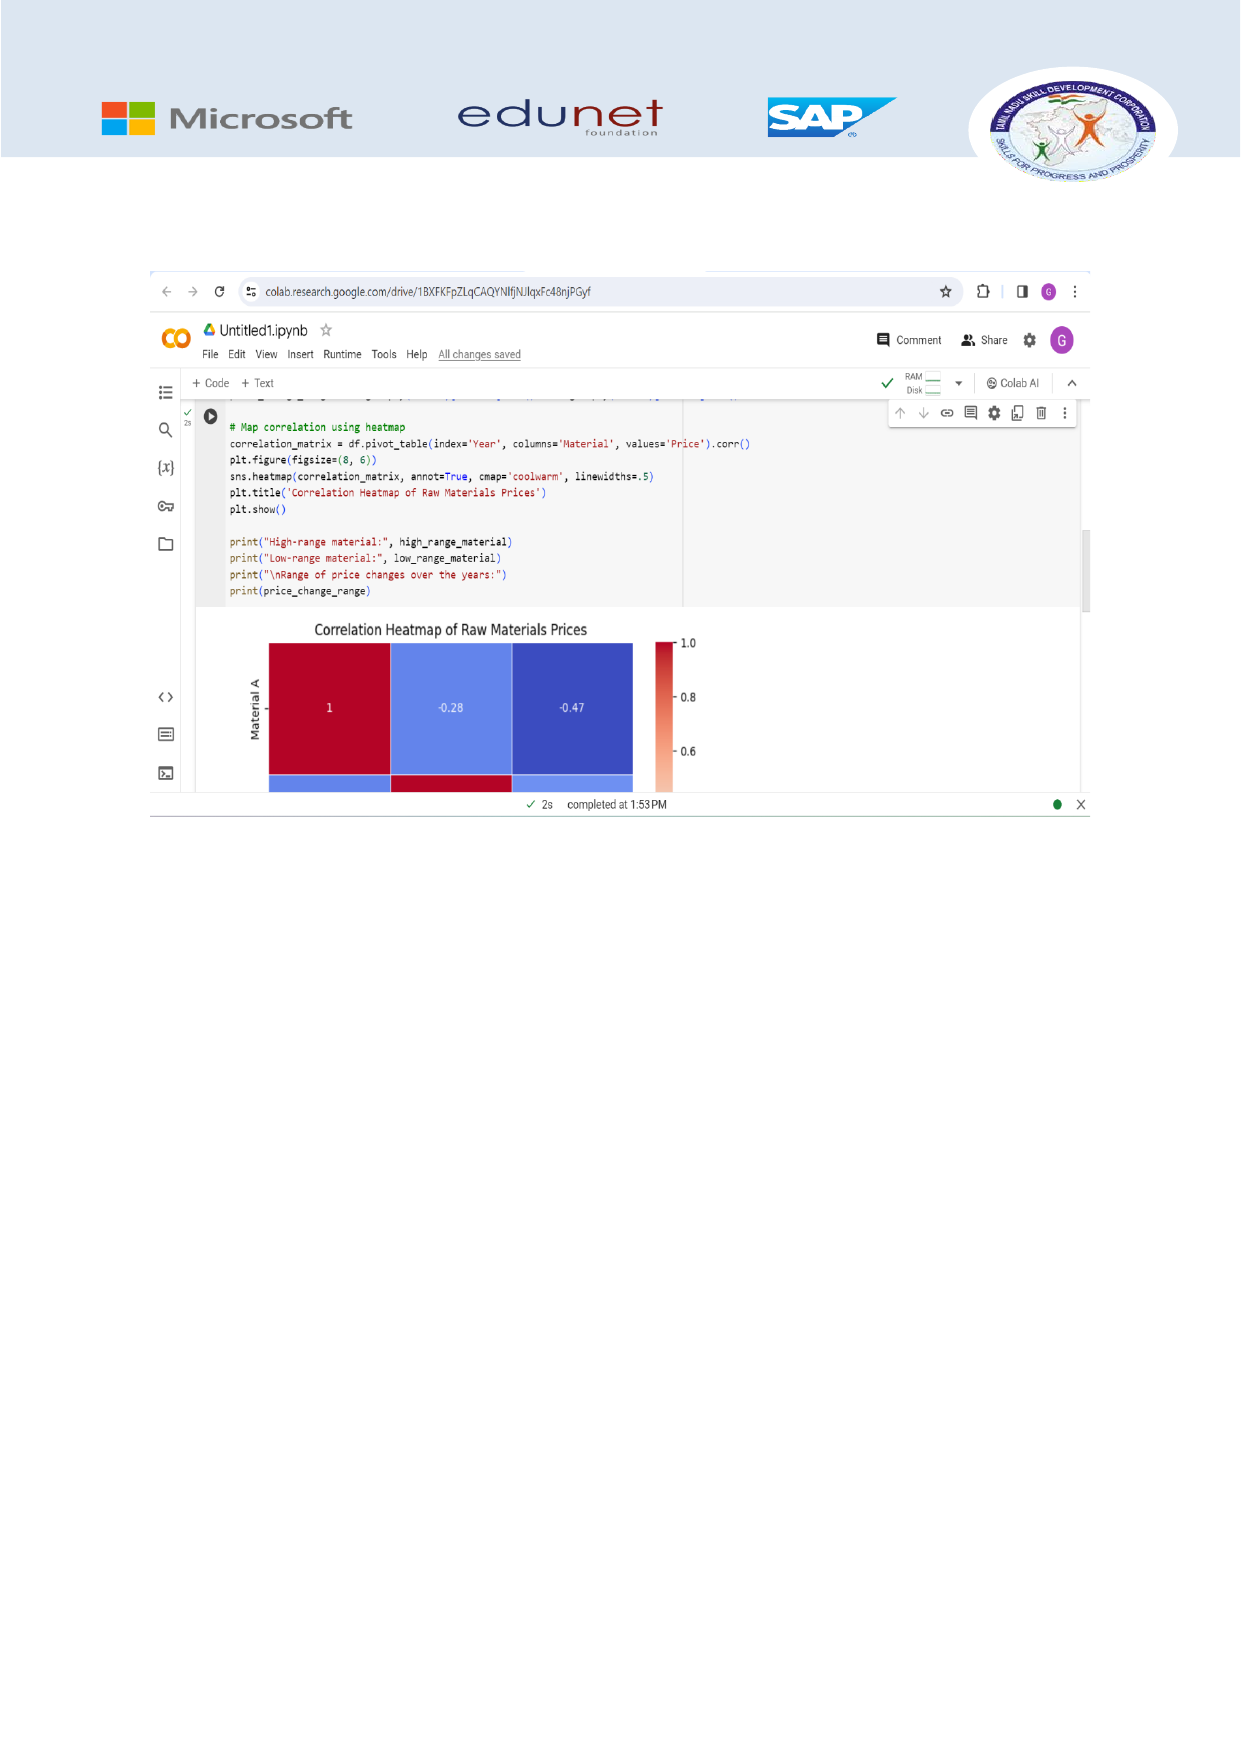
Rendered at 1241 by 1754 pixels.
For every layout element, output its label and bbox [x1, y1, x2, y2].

picture [449, 94, 672, 140]
picture [765, 96, 899, 138]
picture [95, 98, 359, 138]
picture [986, 77, 1160, 183]
picture [150, 271, 1091, 817]
